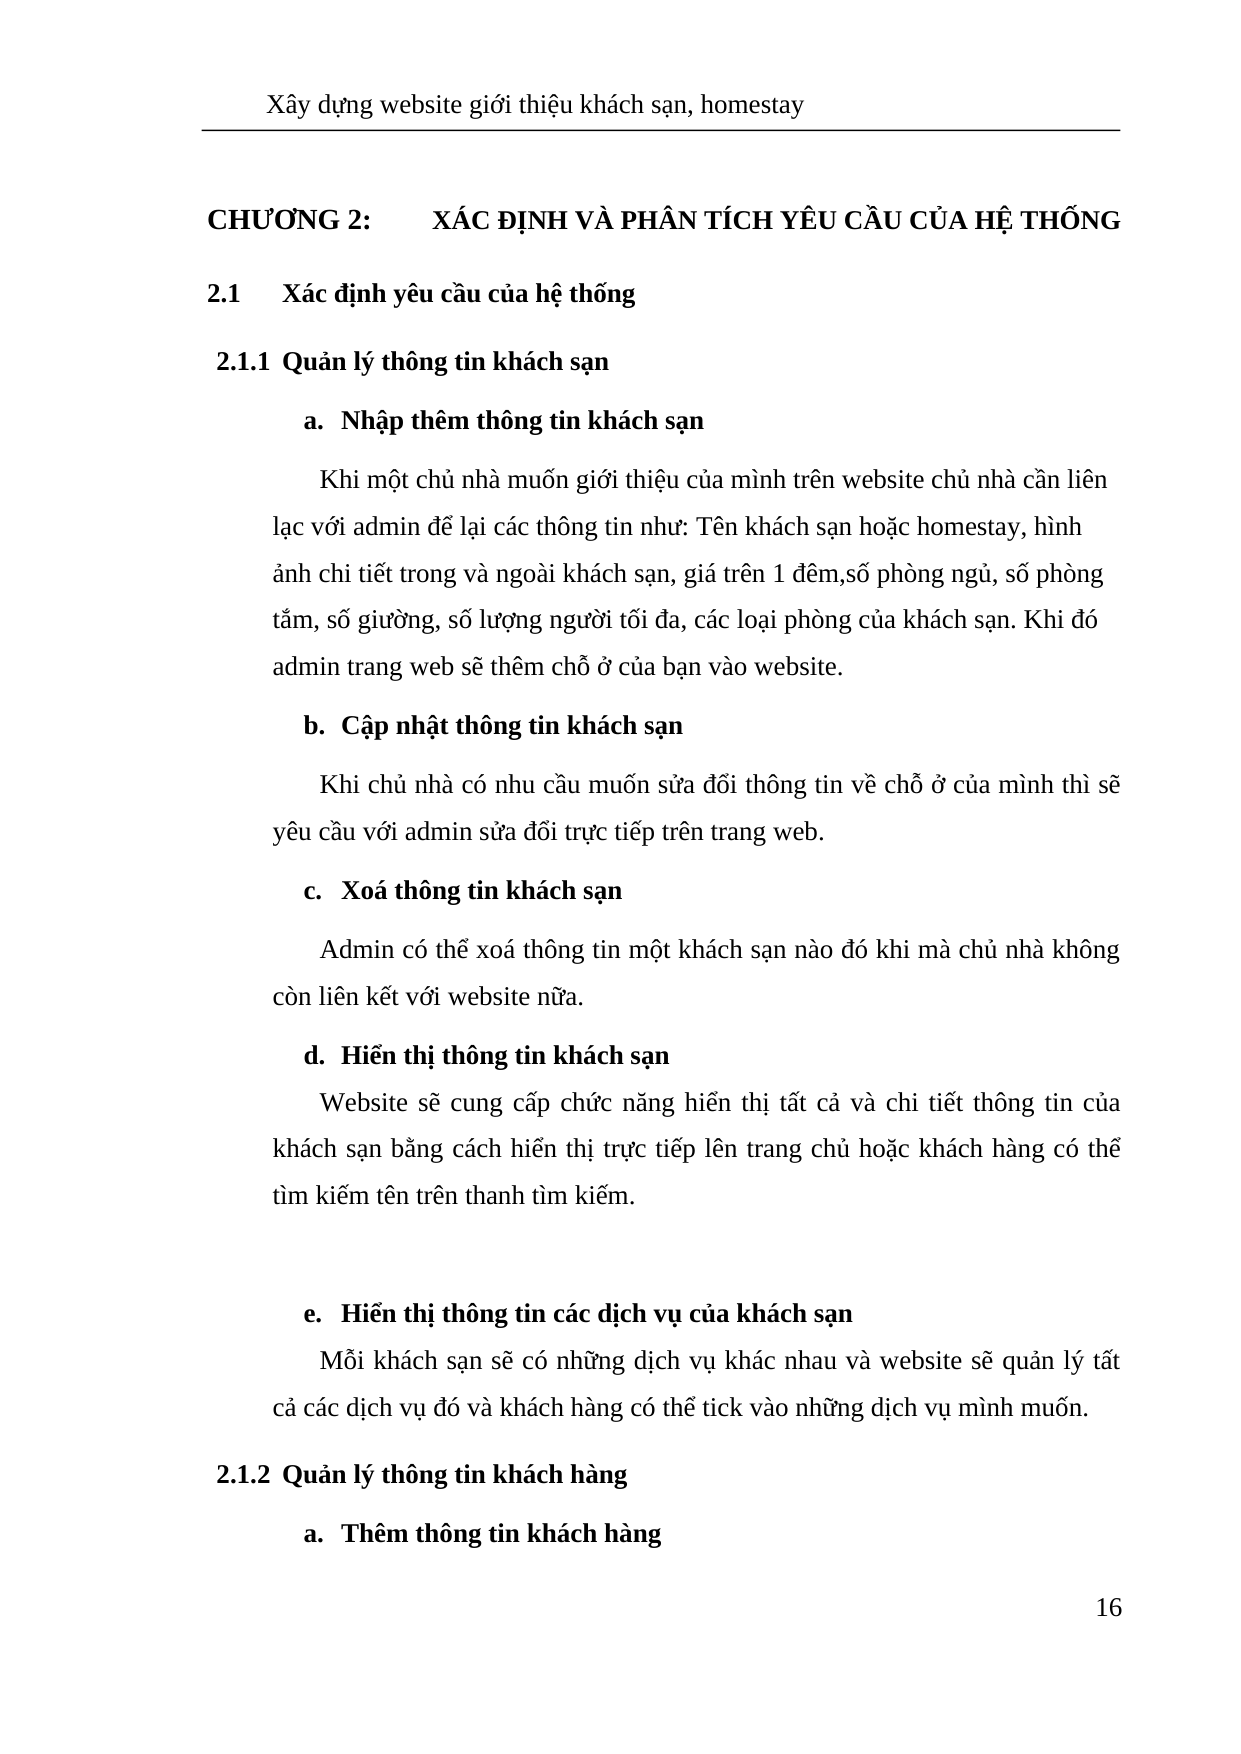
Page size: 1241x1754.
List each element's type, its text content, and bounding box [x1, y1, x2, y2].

text Xác định yêu cầu của hệ thống [207, 277, 1122, 309]
subtitle XÁC ĐỊNH VÀ PHÂN TÍCH YÊU CẦU CỦA HỆ THỐNG [207, 202, 1122, 236]
text Admin có thể xoá thông tin một khách sạn nào đó khi mà chủ nhà không còn liên kết với website nữa. [272, 933, 1122, 1011]
text Quản lý thông tin khách hàng [216, 1458, 1122, 1489]
list Thêm thông tin khách hàng [303, 1517, 1122, 1549]
text Khi chủ nhà có nhu cầu muốn sửa đổi thông tin về chỗ ở của mình thì sẽ yêu cầu với admin sửa đổi trực tiếp trên trang web. [272, 768, 1122, 846]
list Hiển thị thông tin các dịch vụ của khách sạn [303, 1297, 1122, 1329]
text Khi một chủ nhà muốn giới thiệu của mình trên website chủ nhà cần liên lạc với admin để lại các thông tin như: Tên khách sạn hoặc homestay, hình ảnh chi tiết trong và ngoài khách sạn, giá trên 1 đêm,số phòng ngủ, số phòng tắm, số giường, số lượng người tối đa, các loại phòng của khách sạn. Khi đó admin trang web sẽ thêm chỗ ở của bạn vào website. [272, 463, 1122, 681]
list Mỗi khách sạn sẽ có những dịch vụ khác nhau và website sẽ quản lý tất cả các dịch vụ đó và khách hàng có thể tick vào những dịch vụ mình muốn. [272, 1344, 1122, 1422]
list Nhập thêm thông tin khách sạn [303, 404, 1122, 435]
list Website sẽ cung cấp chức năng hiển thị tất cả và chi tiết thông tin của khách sạn bằng cách hiển thị trực tiếp lên trang chủ hoặc khách hàng có thể tìm kiếm tên trên thanh tìm kiếm. [272, 1086, 1122, 1210]
list Cập nhật thông tin khách sạn [303, 709, 1122, 740]
list Hiển thị thông tin khách sạn [303, 1039, 1122, 1070]
text Quản lý thông tin khách sạn [216, 345, 1122, 376]
list Xoá thông tin khách sạn [303, 874, 1122, 905]
